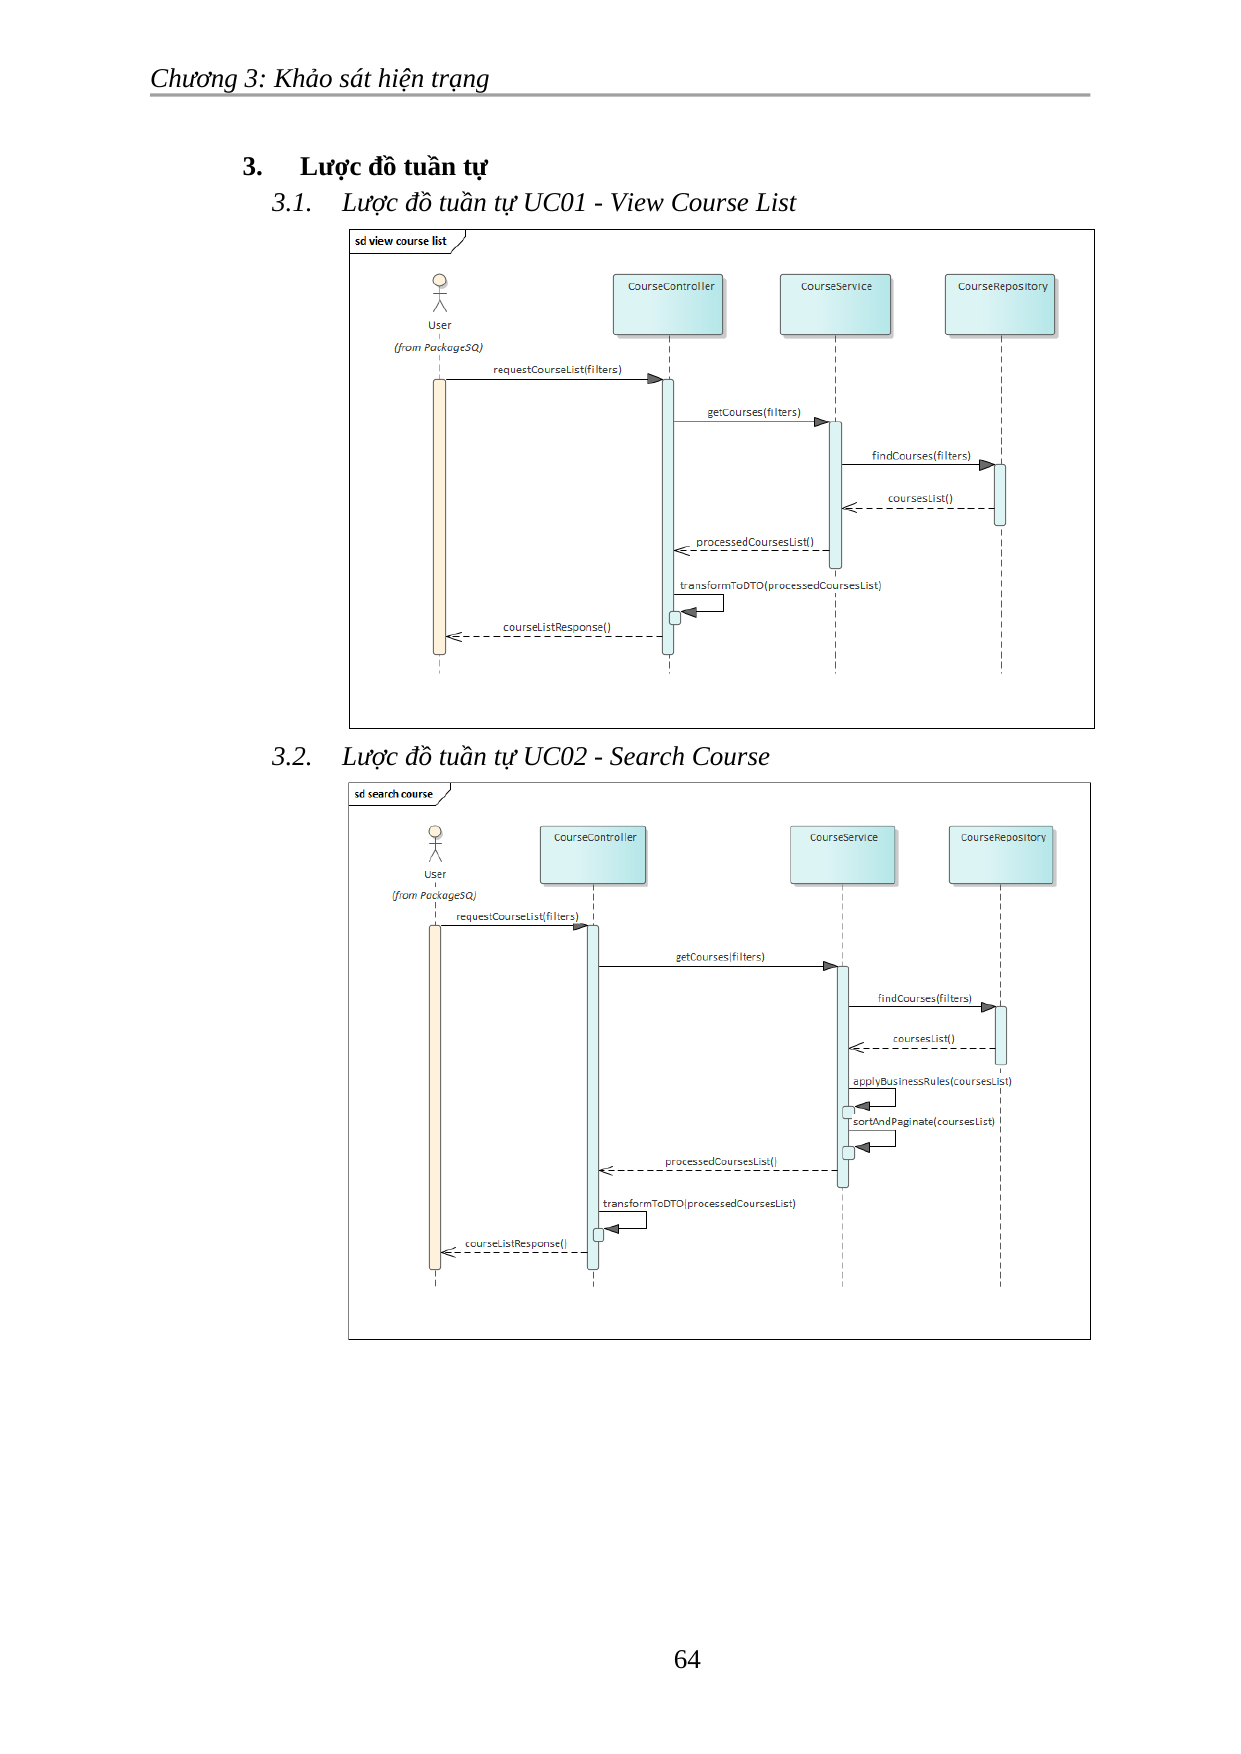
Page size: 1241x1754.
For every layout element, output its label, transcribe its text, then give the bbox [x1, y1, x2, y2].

subtitle Lược đồ tuần tự UC01 - View Course List [312, 186, 1090, 217]
picture [341, 775, 1097, 1346]
subtitle Lược đồ tuần tự UC02 - Search Course [312, 739, 1090, 771]
subtitle Lược đồ tuần tự [262, 150, 1090, 181]
picture [341, 221, 1101, 735]
